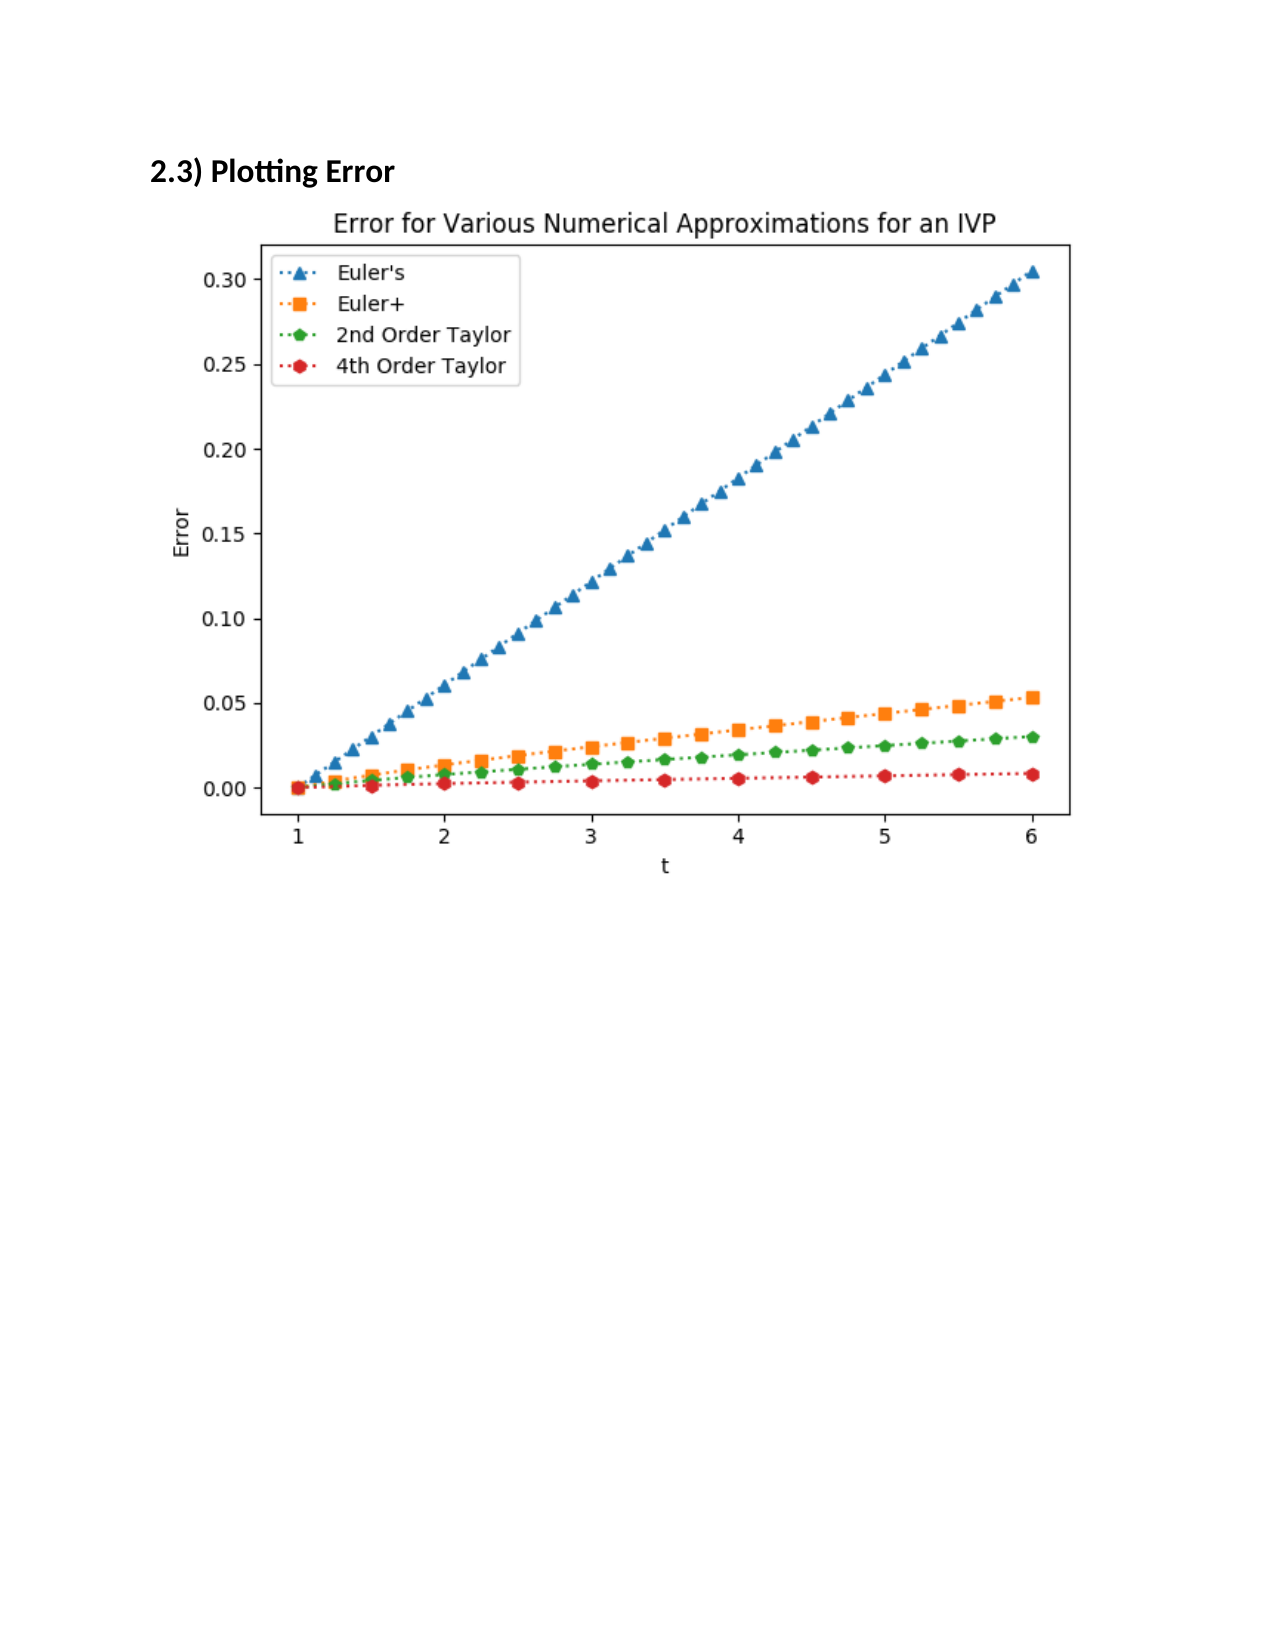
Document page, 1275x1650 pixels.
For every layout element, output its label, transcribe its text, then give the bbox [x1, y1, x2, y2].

picture [150, 190, 1096, 900]
text 2.3) Plotting Error [150, 150, 1125, 191]
